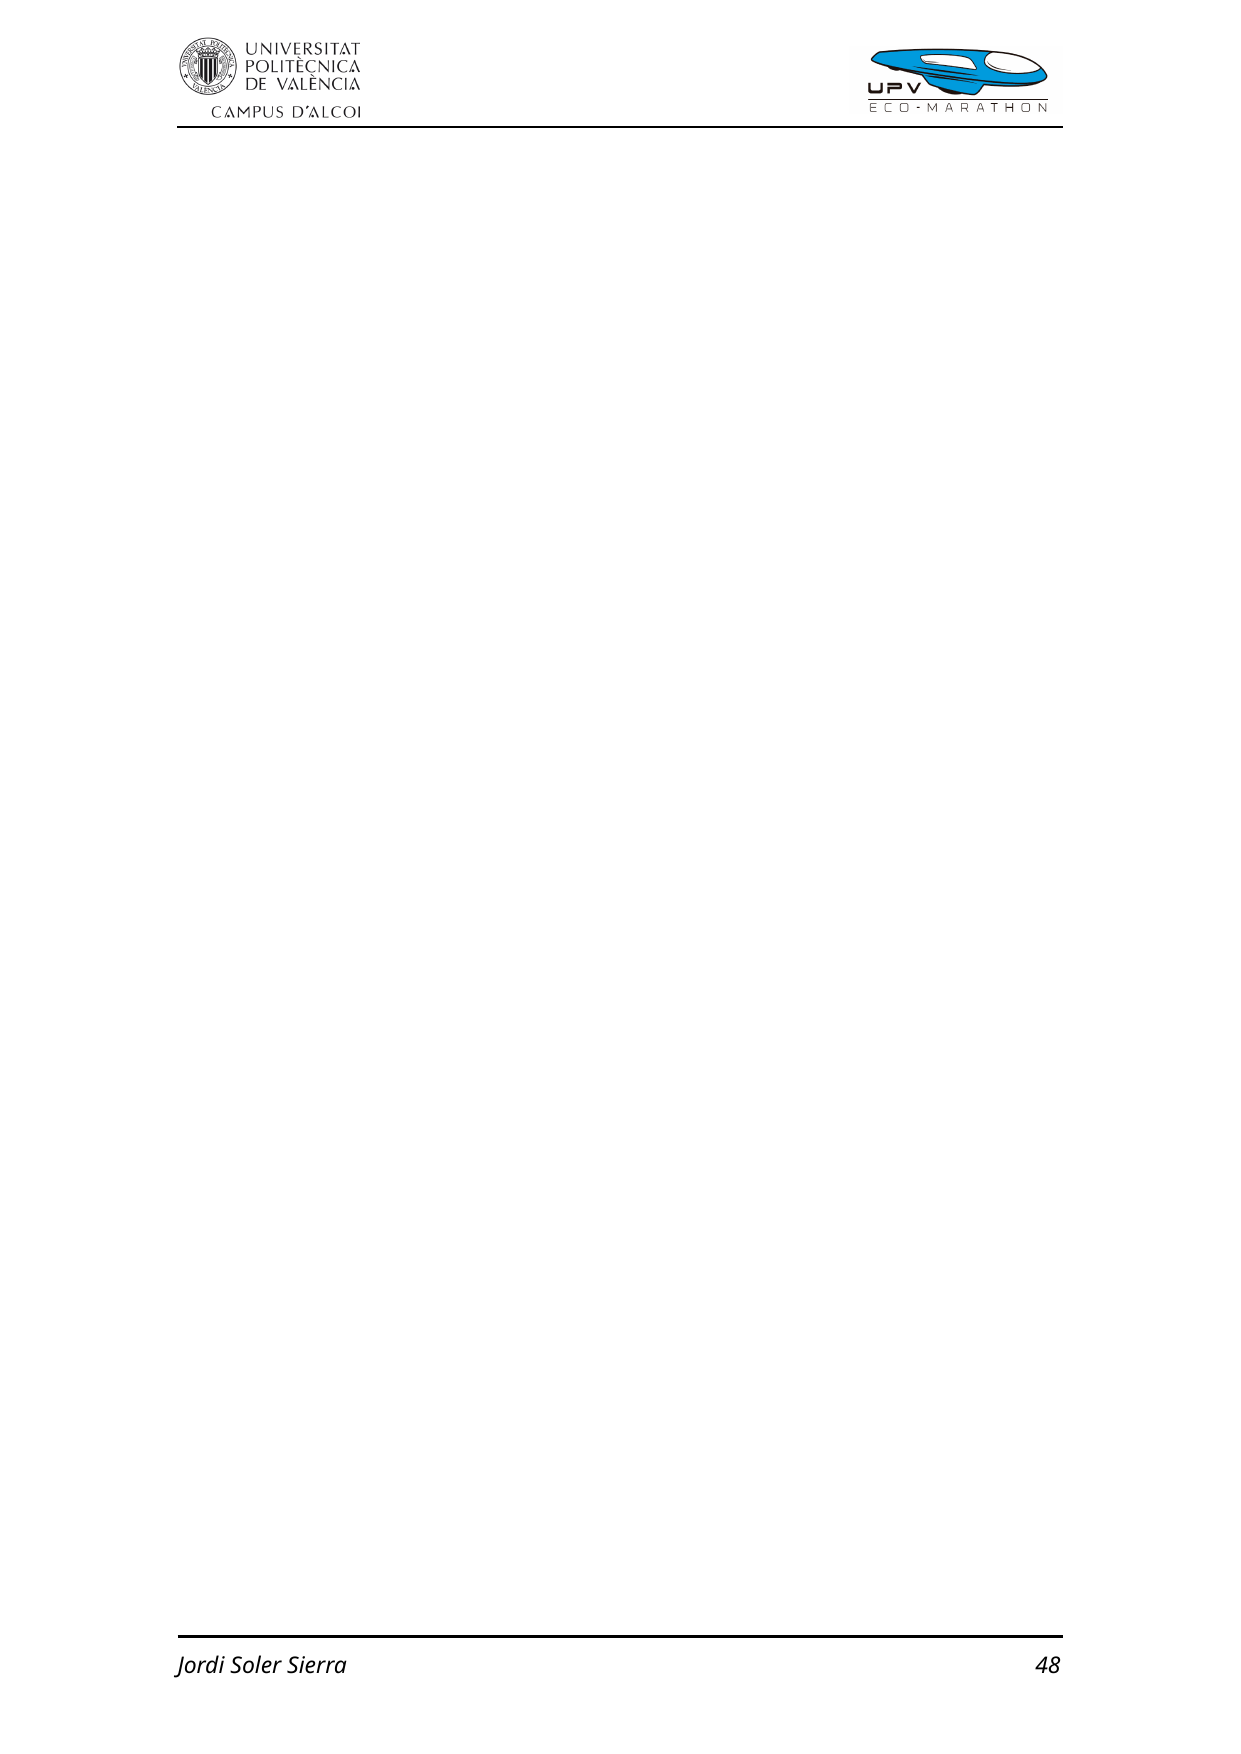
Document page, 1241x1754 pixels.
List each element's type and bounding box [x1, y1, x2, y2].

picture [849, 46, 1063, 114]
picture [177, 34, 362, 121]
